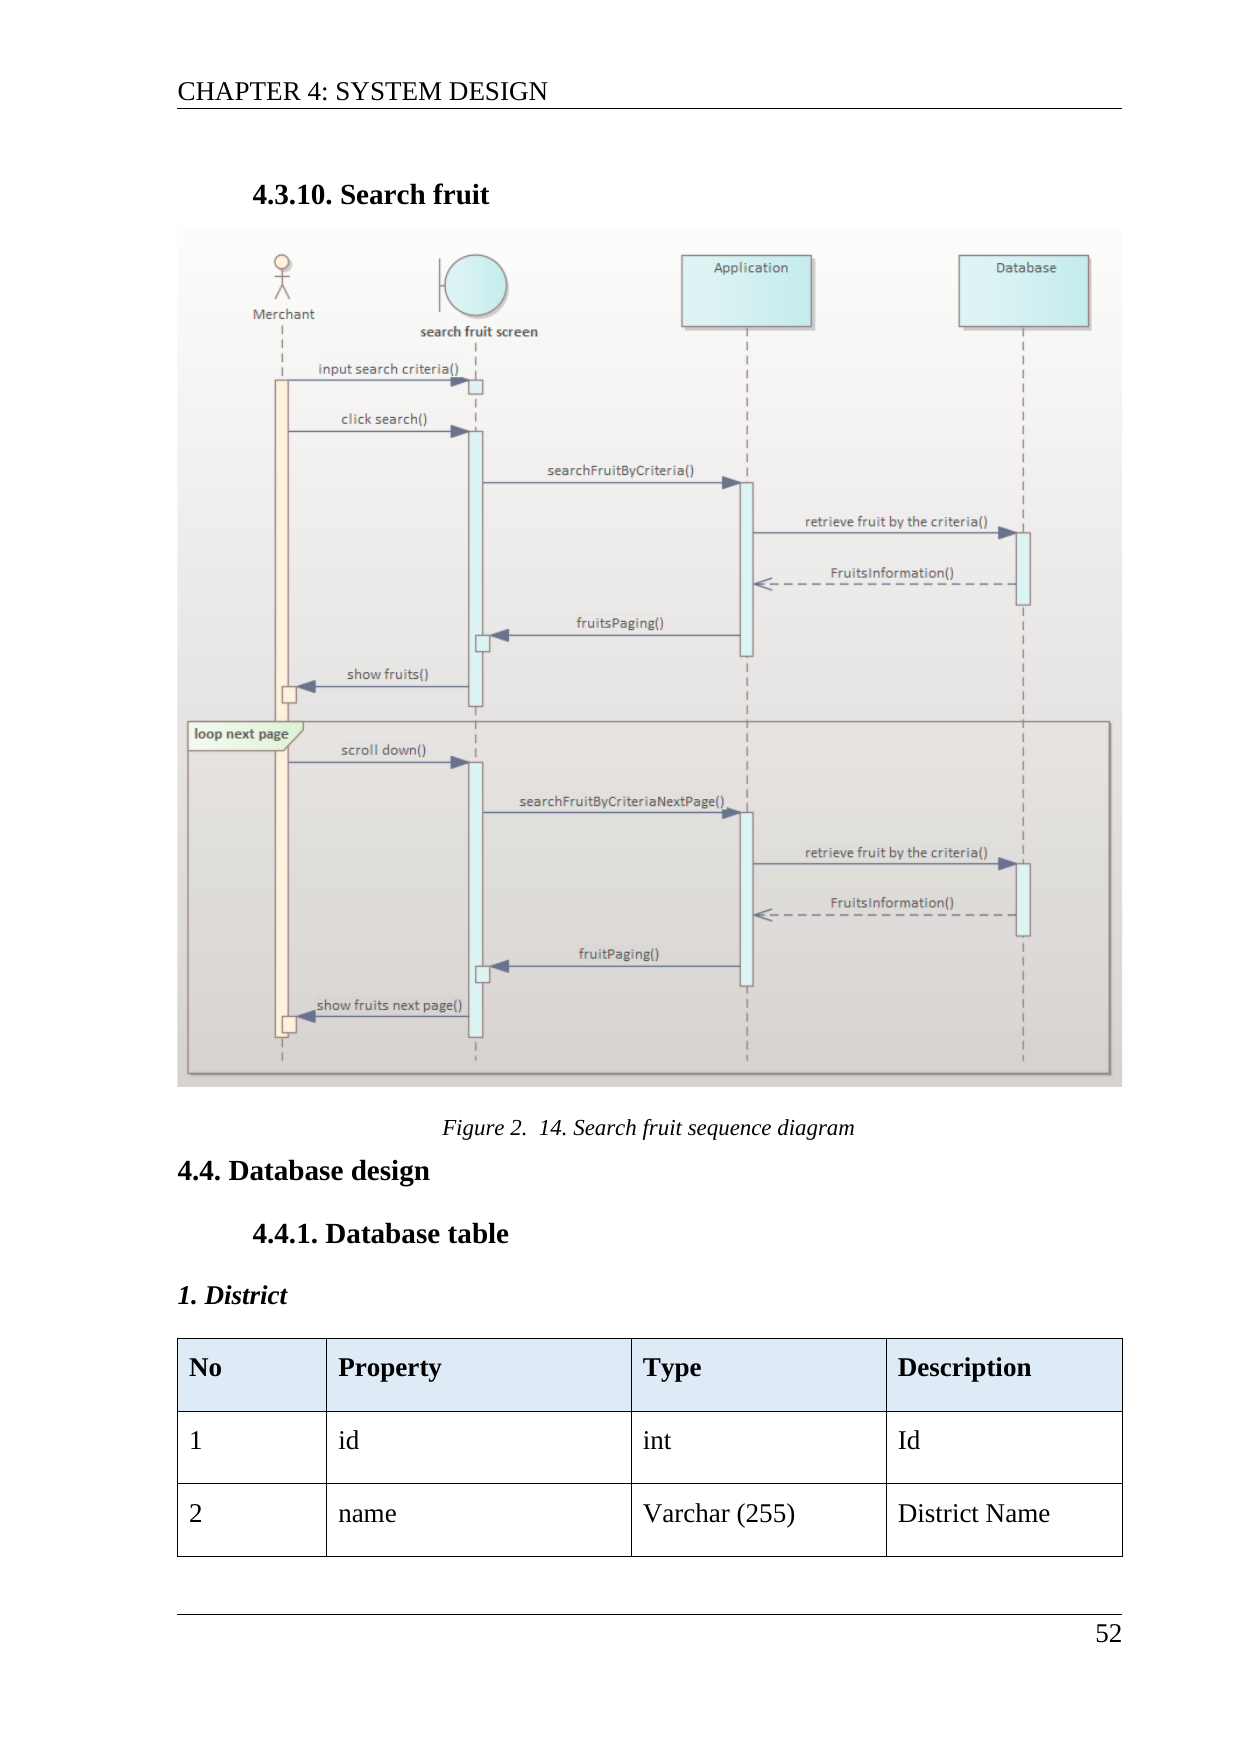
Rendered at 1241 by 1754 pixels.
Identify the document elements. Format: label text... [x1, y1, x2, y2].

picture [177, 227, 1123, 1087]
table_cell name [327, 1484, 631, 1556]
table_cell Varchar (255) [632, 1484, 886, 1556]
table_header No [178, 1339, 326, 1411]
table_header Property [327, 1339, 631, 1411]
subtitle 4.4. Database design [177, 1153, 1122, 1187]
table_cell int [632, 1412, 886, 1483]
subtitle 4.3.10. Search fruit [177, 177, 1122, 211]
table_cell id [327, 1412, 631, 1483]
table_header Type [632, 1339, 886, 1411]
table_cell Id [887, 1412, 1122, 1483]
table_cell 2 [178, 1484, 326, 1556]
subtitle 4.4.1. Database table [177, 1216, 1122, 1249]
table_cell 1 [178, 1412, 326, 1483]
table_header Description [887, 1339, 1122, 1411]
table_cell District Name [887, 1484, 1122, 1556]
text 1. District [177, 1279, 1122, 1310]
